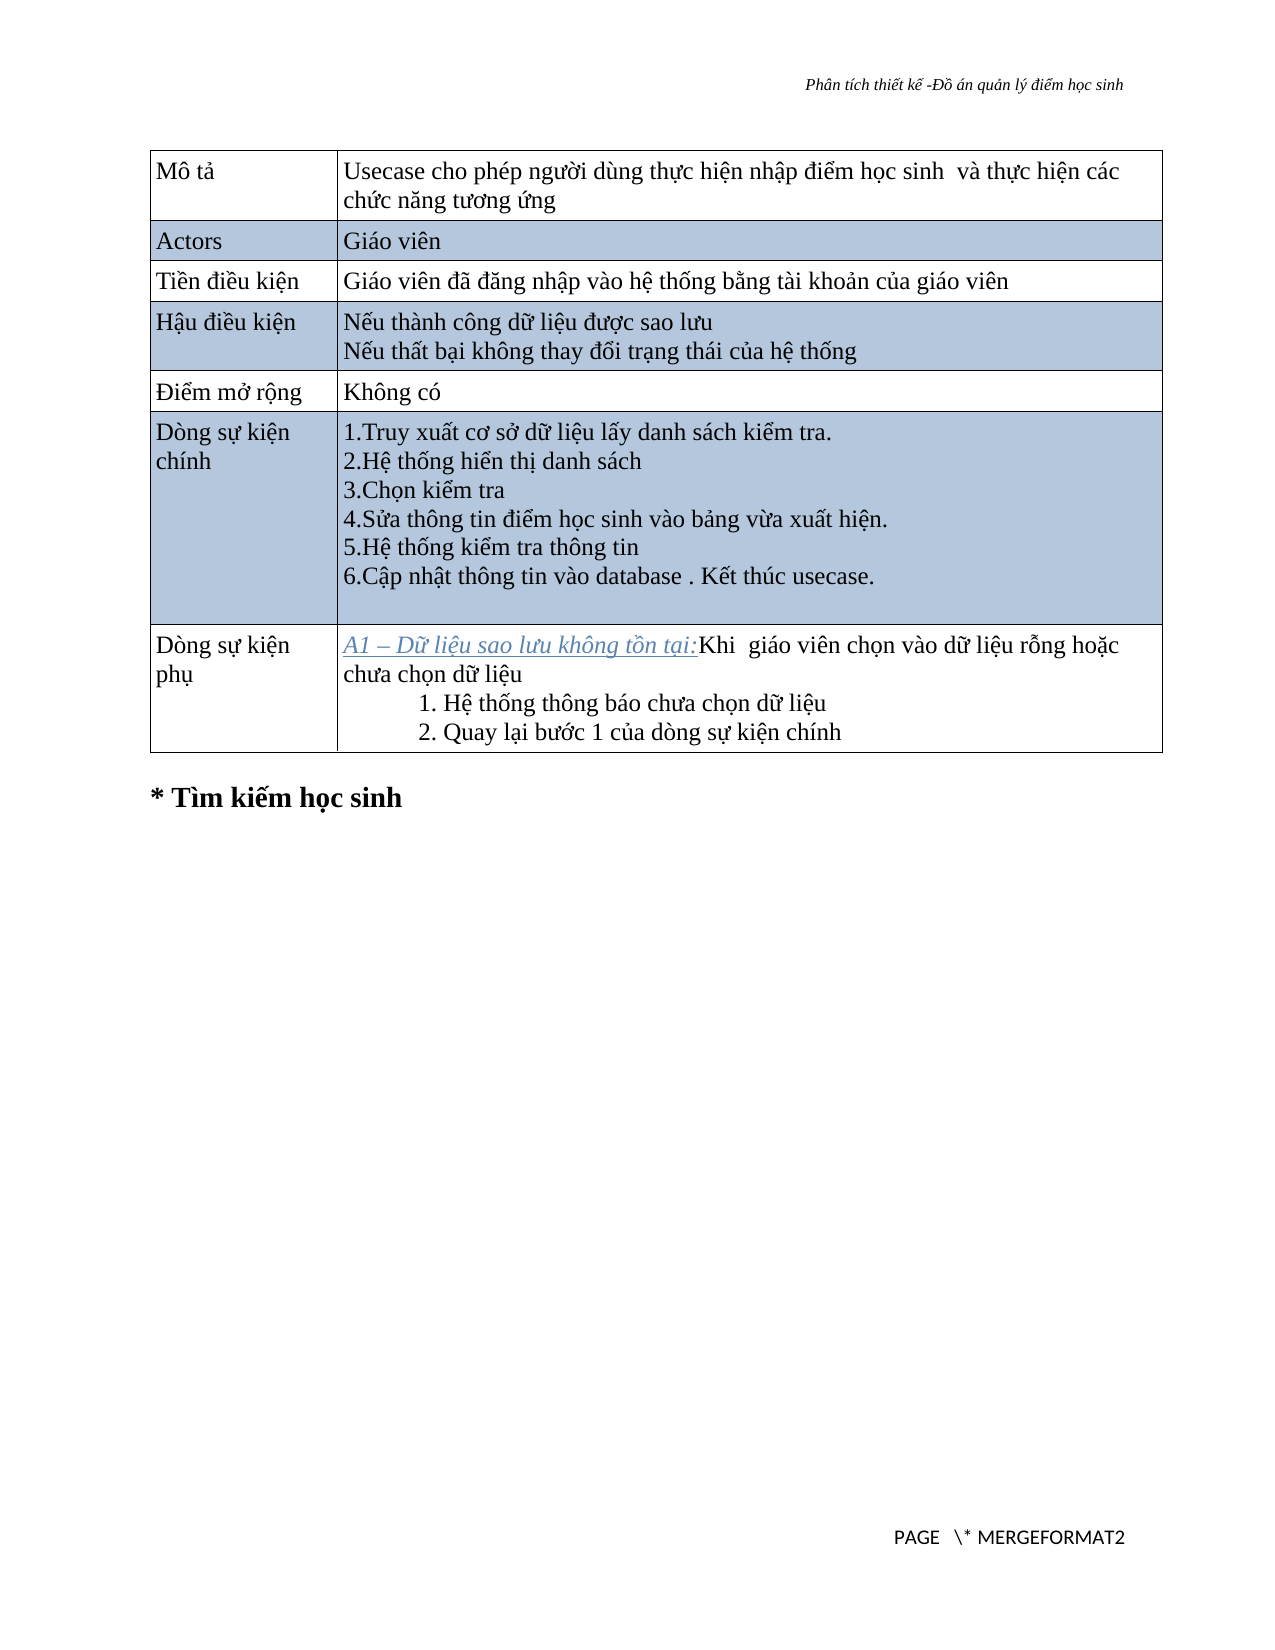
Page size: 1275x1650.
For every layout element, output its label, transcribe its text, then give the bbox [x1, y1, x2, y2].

table_cell A1 – Dữ liệu sao lưu không tồn tại:Khi giáo viên chọn vào dữ liệu rỗng hoặc chưa chọn dữ liệu 1. Hệ thống thông báo chưa chọn dữ liệu 2. Quay lại bước 1 của dòng sự kiện chính [338, 625, 1162, 751]
table_cell Nếu thành công dữ liệu được sao lưu Nếu thất bại không thay đổi trạng thái của hệ thống [338, 302, 1162, 370]
table_cell Dòng sự kiện phụ [151, 625, 337, 751]
table_cell Không có [338, 371, 1162, 411]
table_cell Actors [151, 221, 337, 260]
table_cell Mô tả [151, 151, 337, 219]
table_cell Điểm mở rộng [151, 371, 337, 411]
table_cell Giáo viên [338, 221, 1162, 260]
table_cell Dòng sự kiện chính [151, 412, 337, 624]
table_cell Tiền điều kiện [151, 261, 337, 301]
table_cell Giáo viên đã đăng nhập vào hệ thống bằng tài khoản của giáo viên [338, 261, 1162, 301]
table_cell Hậu điều kiện [151, 302, 337, 370]
table_cell Usecase cho phép người dùng thực hiện nhập điểm học sinh và thực hiện các chức năng tương ứng [338, 151, 1162, 219]
text * Tìm kiếm học sinh [150, 781, 1125, 814]
table_cell 1.Truy xuất cơ sở dữ liệu lấy danh sách kiểm tra. 2.Hệ thống hiển thị danh sách 3.Chọn kiểm tra 4.Sửa thông tin điểm học sinh vào bảng vừa xuất hiện. 5.Hệ thống kiểm tra thông tin 6.Cập nhật thông tin vào database . Kết thúc usecase. [338, 412, 1162, 624]
